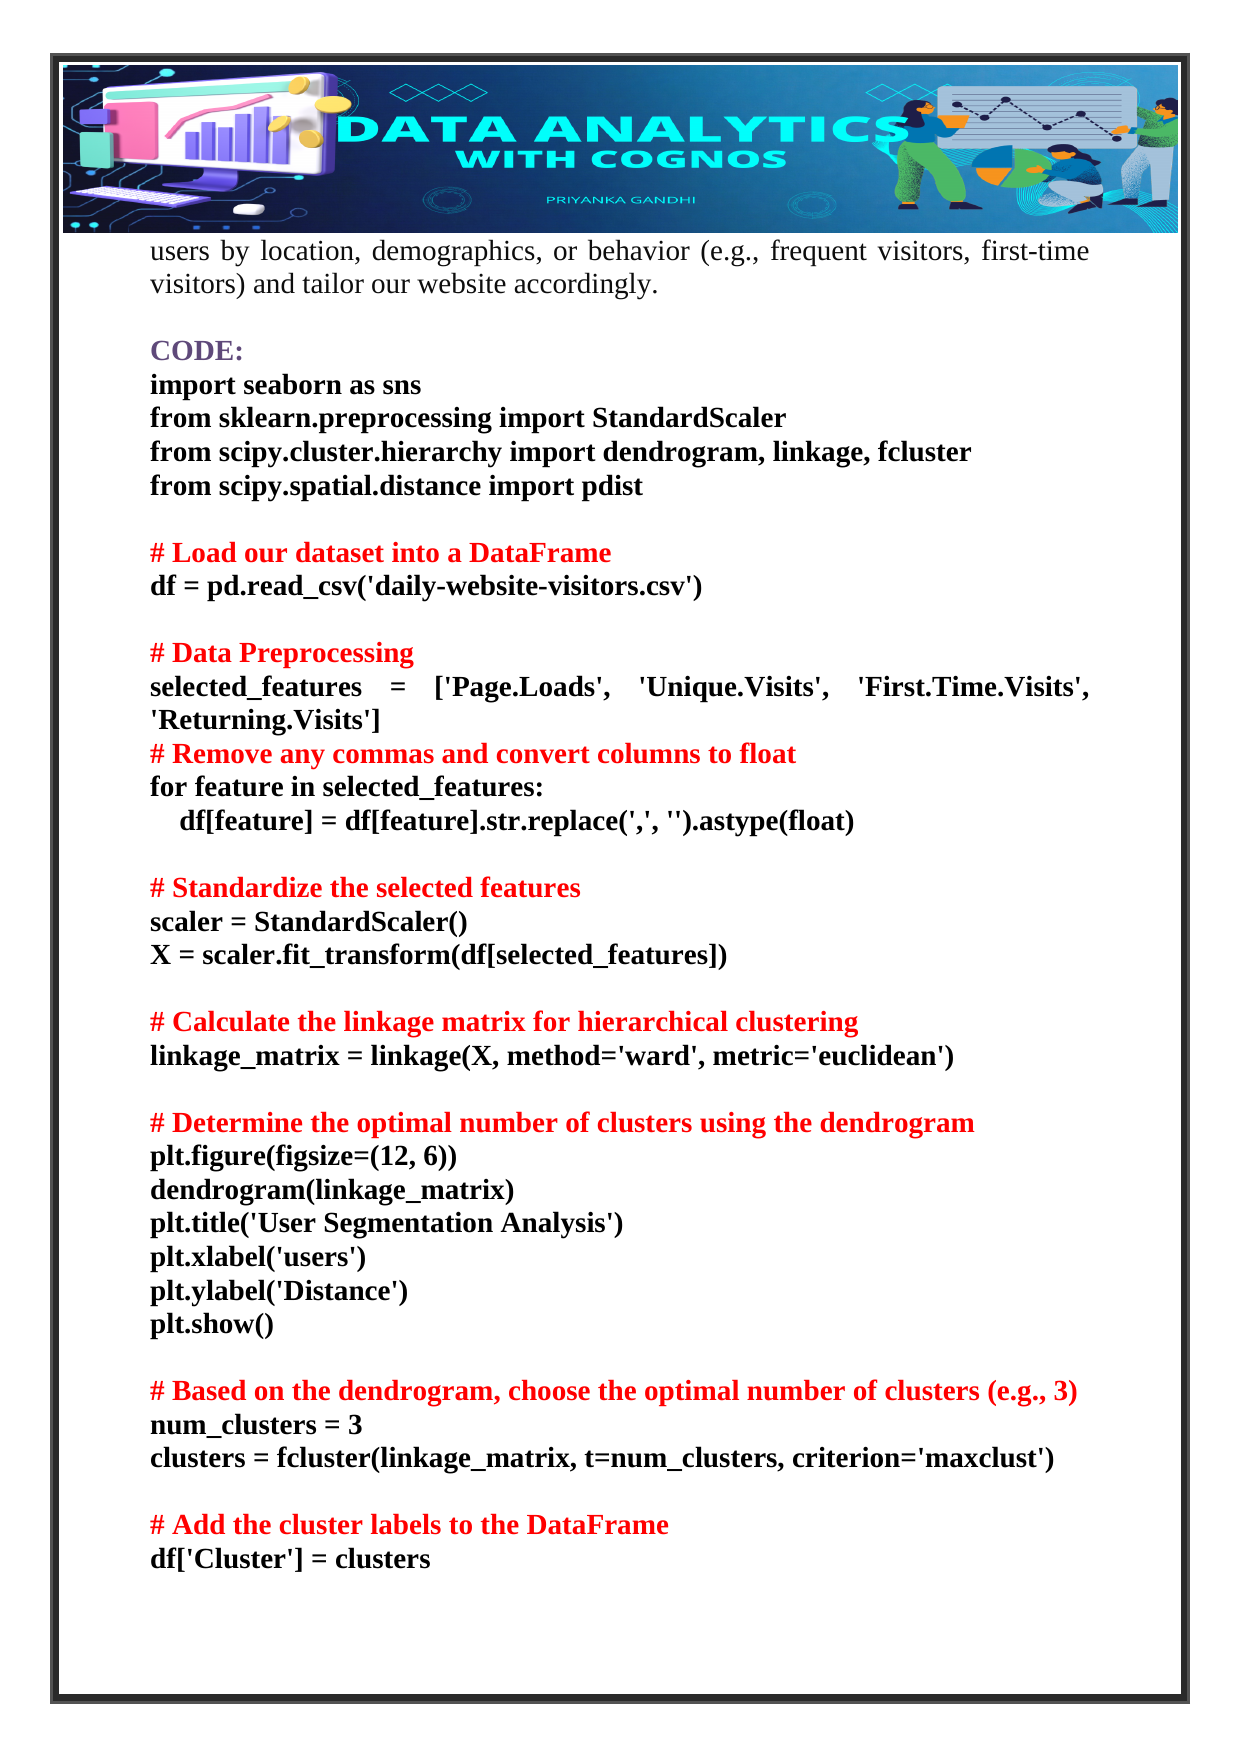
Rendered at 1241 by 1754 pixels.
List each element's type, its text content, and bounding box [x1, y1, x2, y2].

text scaler = StandardScaler() [150, 904, 1090, 937]
text plt.xlabel('users') [150, 1239, 1090, 1273]
text plt.figure(figsize=(12, 6)) [150, 1138, 1090, 1172]
text # Add the cluster labels to the DataFrame [150, 1507, 1090, 1541]
text selected_features = ['Page.Loads', 'Unique.Visits', 'First.Time.Visits', 'Returning.Visits'] [150, 669, 1090, 736]
text df[feature] = df[feature].str.replace(',', '').astype(float) [150, 803, 1090, 837]
text # Calculate the linkage matrix for hierarchical clustering [150, 1004, 1090, 1038]
text from sklearn.preprocessing import StandardScaler [150, 401, 1090, 434]
text linkage_matrix = linkage(X, method='ward', metric='euclidean') [150, 1038, 1090, 1071]
text for feature in selected_features: [150, 769, 1090, 803]
text from scipy.cluster.hierarchy import dendrogram, linkage, fcluster [150, 434, 1090, 468]
text from scipy.spatial.distance import pdist [150, 468, 1090, 501]
text df = pd.read_csv('daily-website-visitors.csv') [150, 568, 1090, 602]
text plt.title('User Segmentation Analysis') [150, 1206, 1090, 1239]
text # Standardize the selected features [150, 870, 1090, 904]
text clusters = fcluster(linkage_matrix, t=num_clusters, criterion='maxclust') [150, 1440, 1090, 1474]
text # Based on the dendrogram, choose the optimal number of clusters (e.g., 3) [150, 1373, 1090, 1407]
text X = scaler.fit_transform(df[selected_features]) [150, 937, 1090, 971]
text # Load our dataset into a DataFrame [150, 535, 1090, 568]
picture [63, 65, 1178, 233]
text dendrogram(linkage_matrix) [150, 1172, 1090, 1206]
text plt.ylabel('Distance') [150, 1273, 1090, 1306]
text # Remove any commas and convert columns to float [150, 736, 1090, 769]
text plt.show() [150, 1306, 1090, 1340]
text df['Cluster'] = clusters [150, 1541, 1090, 1574]
text # Determine the optimal number of clusters using the dendrogram [150, 1105, 1090, 1138]
text num_clusters = 3 [150, 1407, 1090, 1440]
text import seaborn as sns [150, 367, 1090, 401]
text CODE: [150, 333, 1090, 367]
text # Data Preprocessing [150, 635, 1090, 669]
